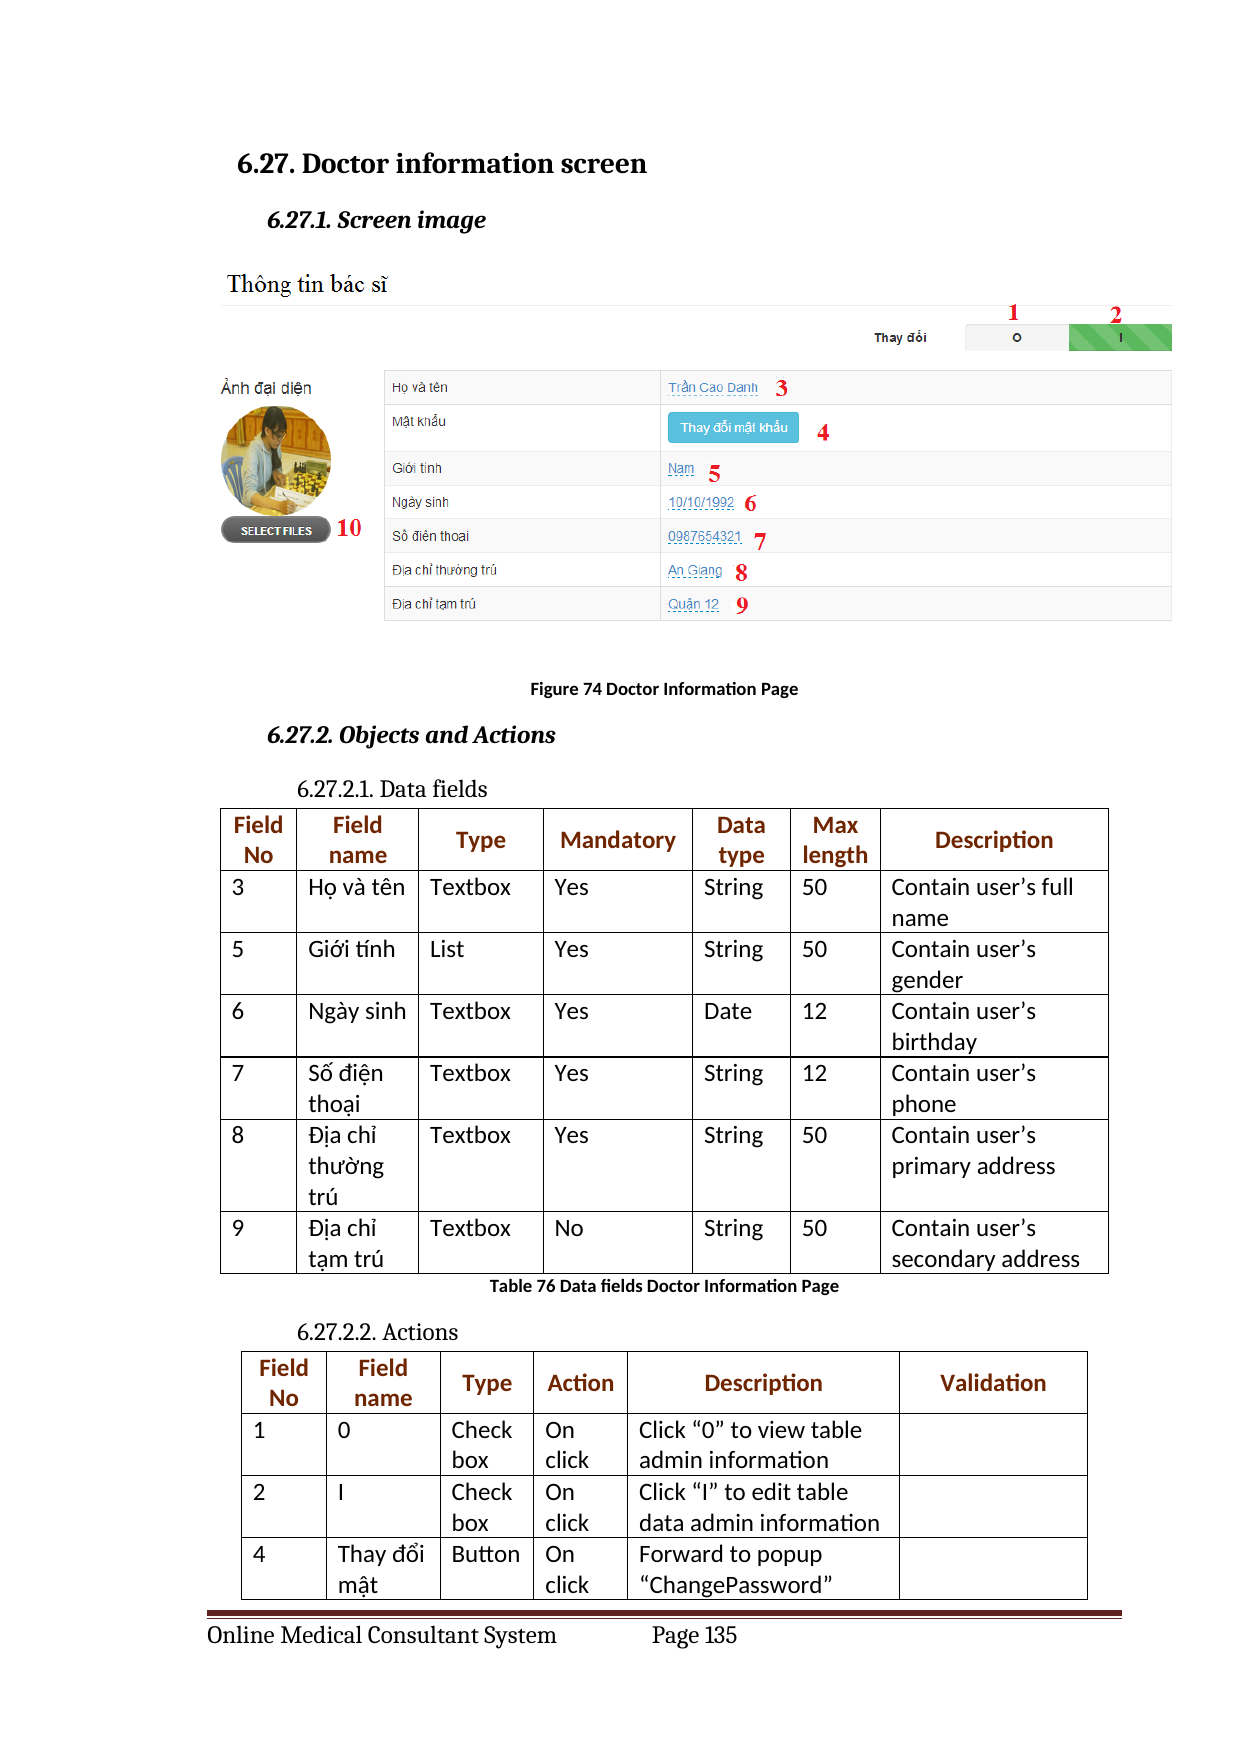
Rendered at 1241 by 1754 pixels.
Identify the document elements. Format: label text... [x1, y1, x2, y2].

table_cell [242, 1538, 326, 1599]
picture [207, 239, 1182, 653]
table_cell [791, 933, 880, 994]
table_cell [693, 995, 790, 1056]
subtitle Objects and Actions [267, 721, 1122, 750]
subtitle Data fields [282, 775, 1122, 804]
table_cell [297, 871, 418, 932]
subtitle Screen image [267, 206, 1122, 235]
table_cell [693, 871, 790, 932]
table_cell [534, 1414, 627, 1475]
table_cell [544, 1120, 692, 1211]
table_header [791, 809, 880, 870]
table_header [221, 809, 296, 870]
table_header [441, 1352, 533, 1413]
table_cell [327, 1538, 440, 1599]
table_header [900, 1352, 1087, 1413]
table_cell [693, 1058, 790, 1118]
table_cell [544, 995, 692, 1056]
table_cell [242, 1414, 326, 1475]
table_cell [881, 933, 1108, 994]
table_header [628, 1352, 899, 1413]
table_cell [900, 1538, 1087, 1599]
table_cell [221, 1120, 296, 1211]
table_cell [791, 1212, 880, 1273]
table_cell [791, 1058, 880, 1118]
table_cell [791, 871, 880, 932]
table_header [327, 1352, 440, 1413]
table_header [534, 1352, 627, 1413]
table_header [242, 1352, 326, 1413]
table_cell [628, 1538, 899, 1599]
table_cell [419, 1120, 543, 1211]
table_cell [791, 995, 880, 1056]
subtitle Doctor information screen [237, 147, 1122, 181]
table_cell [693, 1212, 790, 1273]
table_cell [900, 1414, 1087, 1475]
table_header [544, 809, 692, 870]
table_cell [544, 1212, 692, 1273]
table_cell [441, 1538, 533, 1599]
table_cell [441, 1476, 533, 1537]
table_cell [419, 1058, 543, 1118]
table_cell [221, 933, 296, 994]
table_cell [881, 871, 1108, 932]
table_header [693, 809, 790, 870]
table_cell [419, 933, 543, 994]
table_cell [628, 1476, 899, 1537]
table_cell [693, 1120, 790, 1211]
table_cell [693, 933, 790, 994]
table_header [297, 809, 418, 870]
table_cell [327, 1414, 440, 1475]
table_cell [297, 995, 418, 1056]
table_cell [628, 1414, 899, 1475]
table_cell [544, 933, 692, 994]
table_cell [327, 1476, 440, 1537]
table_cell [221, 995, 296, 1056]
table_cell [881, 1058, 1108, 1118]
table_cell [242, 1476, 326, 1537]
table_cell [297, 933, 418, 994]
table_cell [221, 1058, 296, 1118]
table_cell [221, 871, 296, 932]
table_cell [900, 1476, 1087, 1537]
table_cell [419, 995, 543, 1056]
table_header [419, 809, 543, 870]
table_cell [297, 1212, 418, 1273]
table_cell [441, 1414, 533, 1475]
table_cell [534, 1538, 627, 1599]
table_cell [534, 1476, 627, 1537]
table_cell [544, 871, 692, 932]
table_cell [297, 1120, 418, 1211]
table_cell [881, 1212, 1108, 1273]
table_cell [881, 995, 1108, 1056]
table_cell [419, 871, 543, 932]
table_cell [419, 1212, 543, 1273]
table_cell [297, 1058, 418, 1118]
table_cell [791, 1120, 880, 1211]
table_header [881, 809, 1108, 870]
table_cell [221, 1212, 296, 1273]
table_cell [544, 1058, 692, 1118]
subtitle Actions [282, 1318, 1122, 1347]
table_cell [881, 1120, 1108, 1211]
